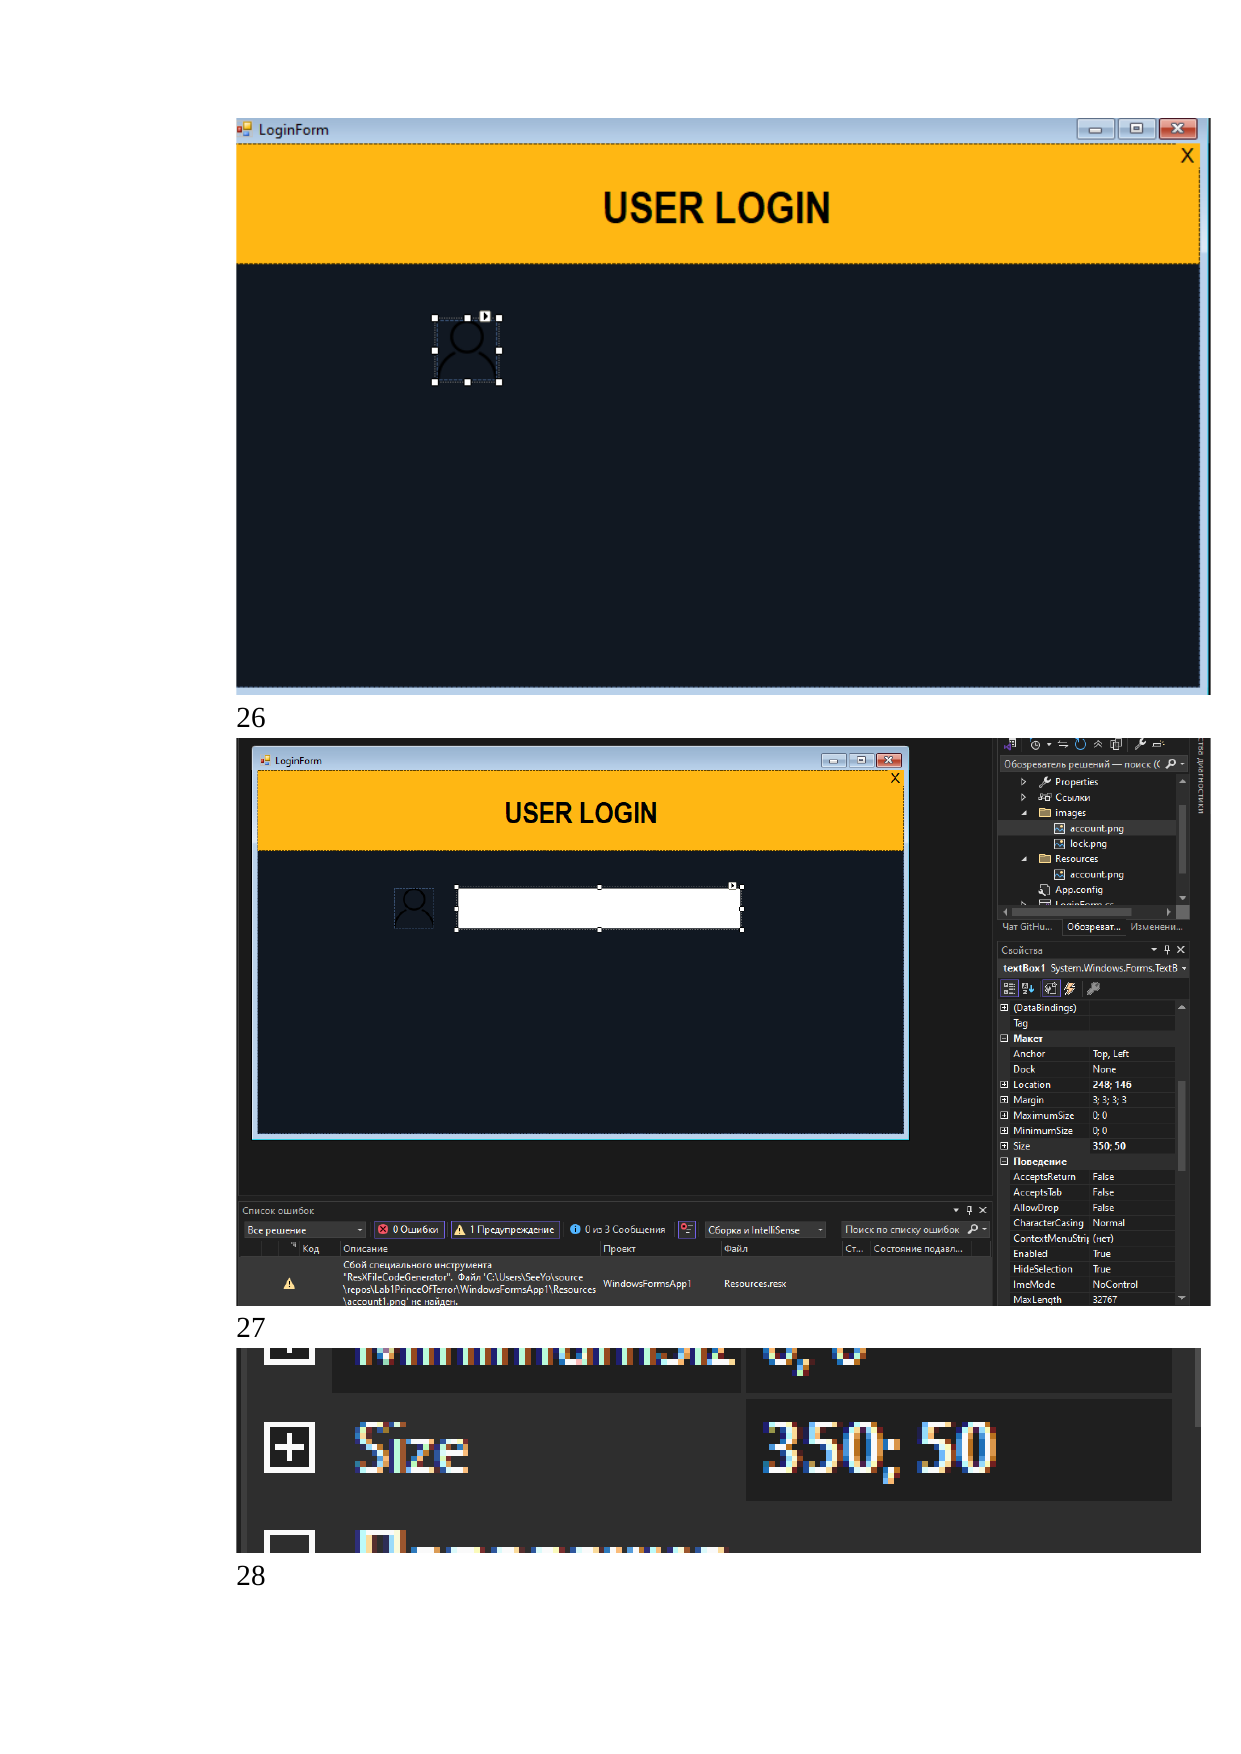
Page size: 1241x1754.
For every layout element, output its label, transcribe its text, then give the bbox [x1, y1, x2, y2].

text 27 [177, 1310, 1152, 1344]
picture [236, 1348, 1201, 1553]
picture [236, 738, 1211, 1306]
picture [236, 118, 1211, 695]
text 28 [177, 1558, 1152, 1591]
text 26 [177, 700, 1152, 733]
